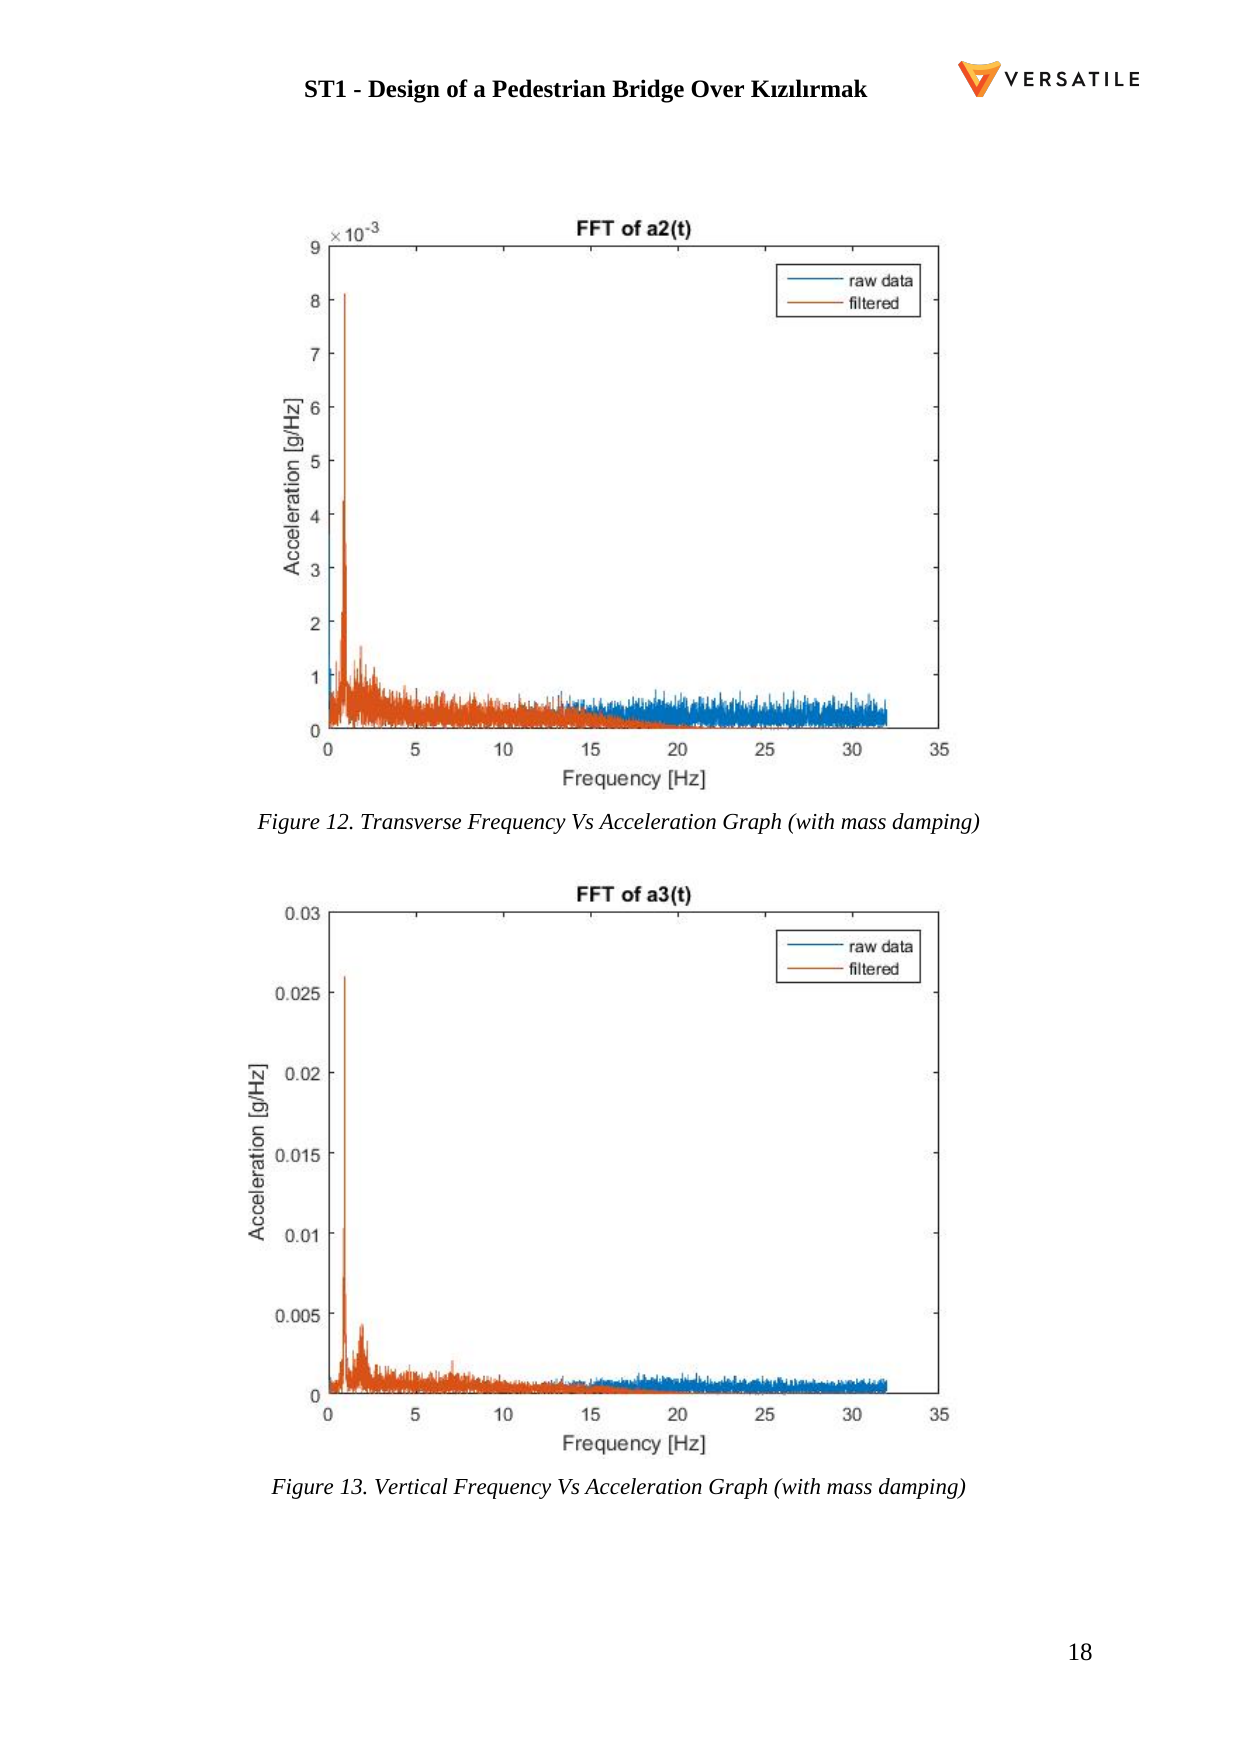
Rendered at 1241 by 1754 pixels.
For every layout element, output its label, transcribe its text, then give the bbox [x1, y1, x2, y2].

text Figure 13. Vertical Frequency Vs Acceleration Graph (with mass damping) [148, 1473, 1093, 1499]
picture [927, 57, 1170, 104]
text Figure 12. Transverse Frequency Vs Acceleration Graph (with mass damping) [148, 808, 1093, 834]
picture [226, 868, 1014, 1459]
picture [226, 203, 1014, 794]
